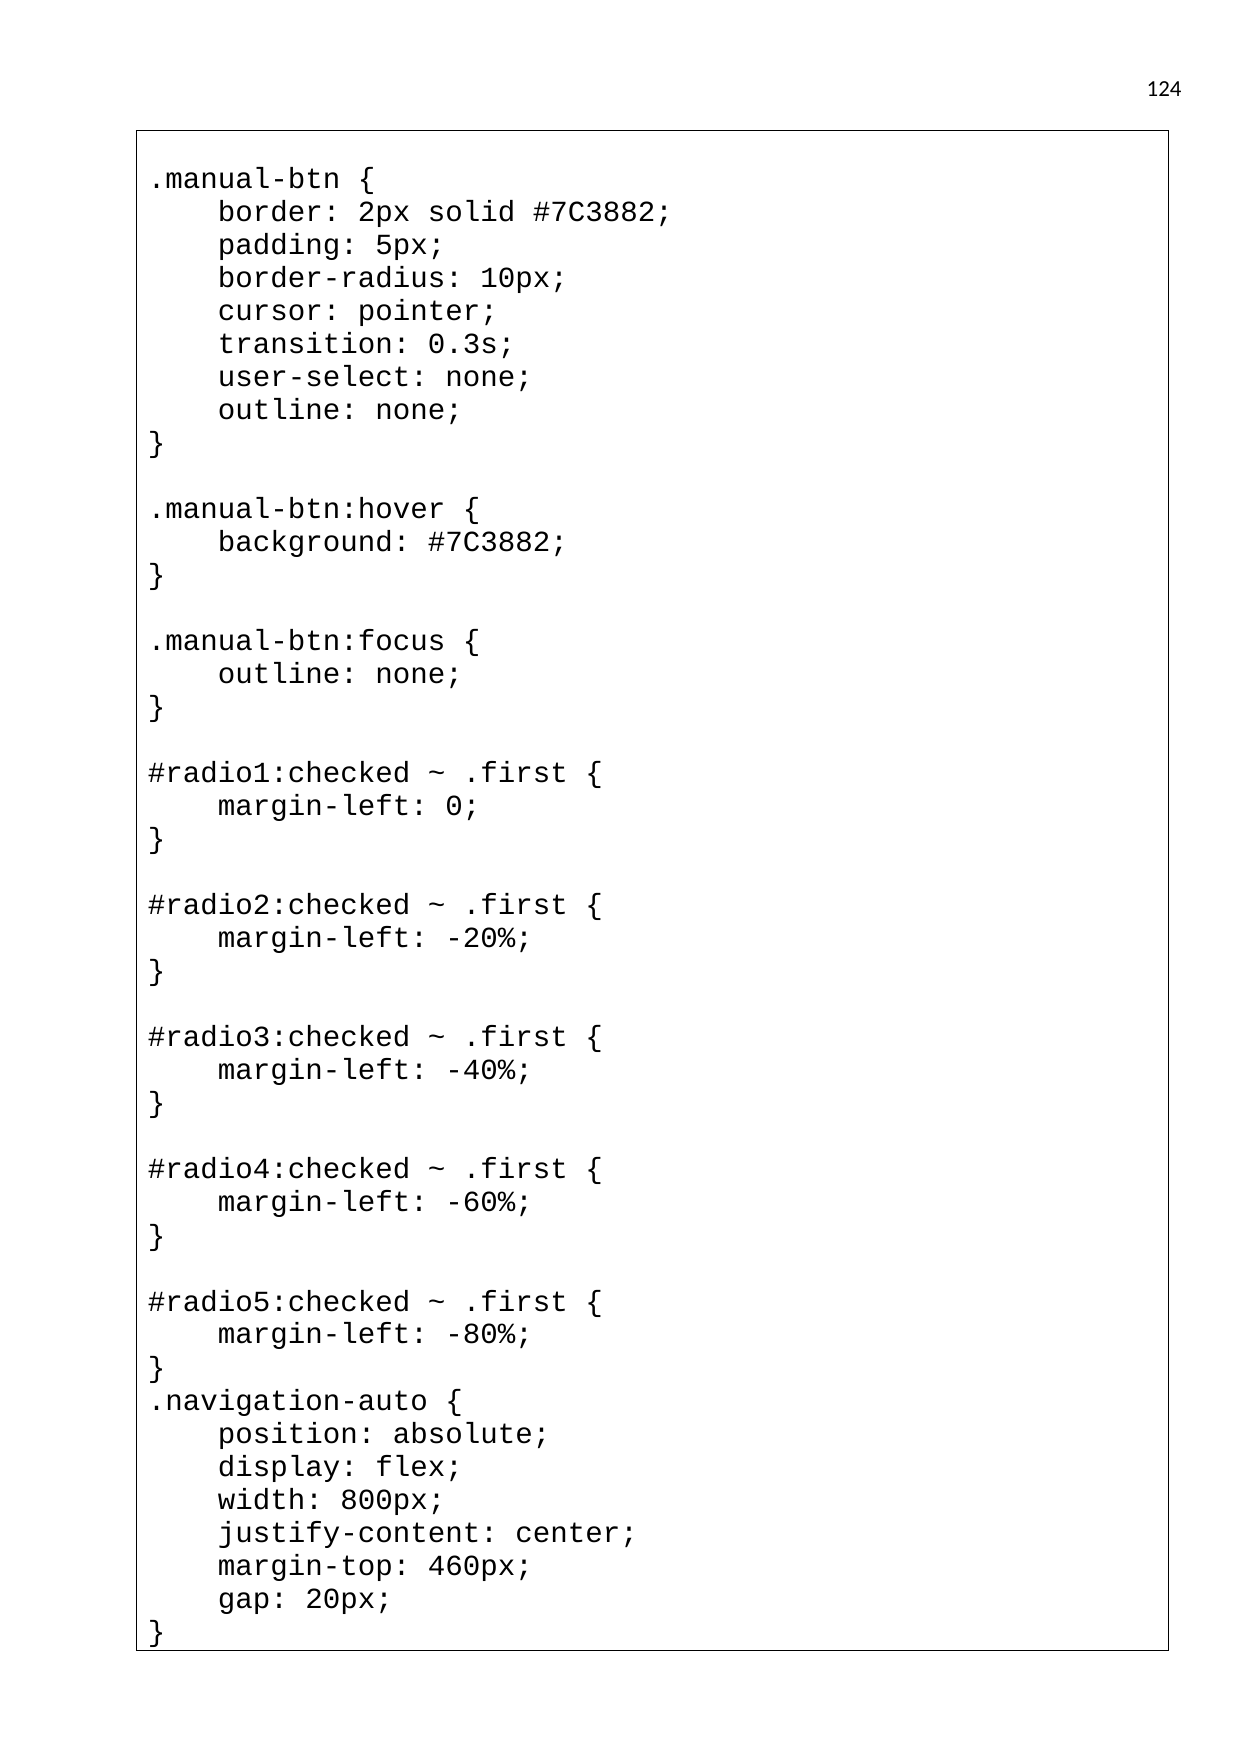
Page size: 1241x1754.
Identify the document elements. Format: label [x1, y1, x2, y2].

table_header [137, 131, 1168, 1650]
